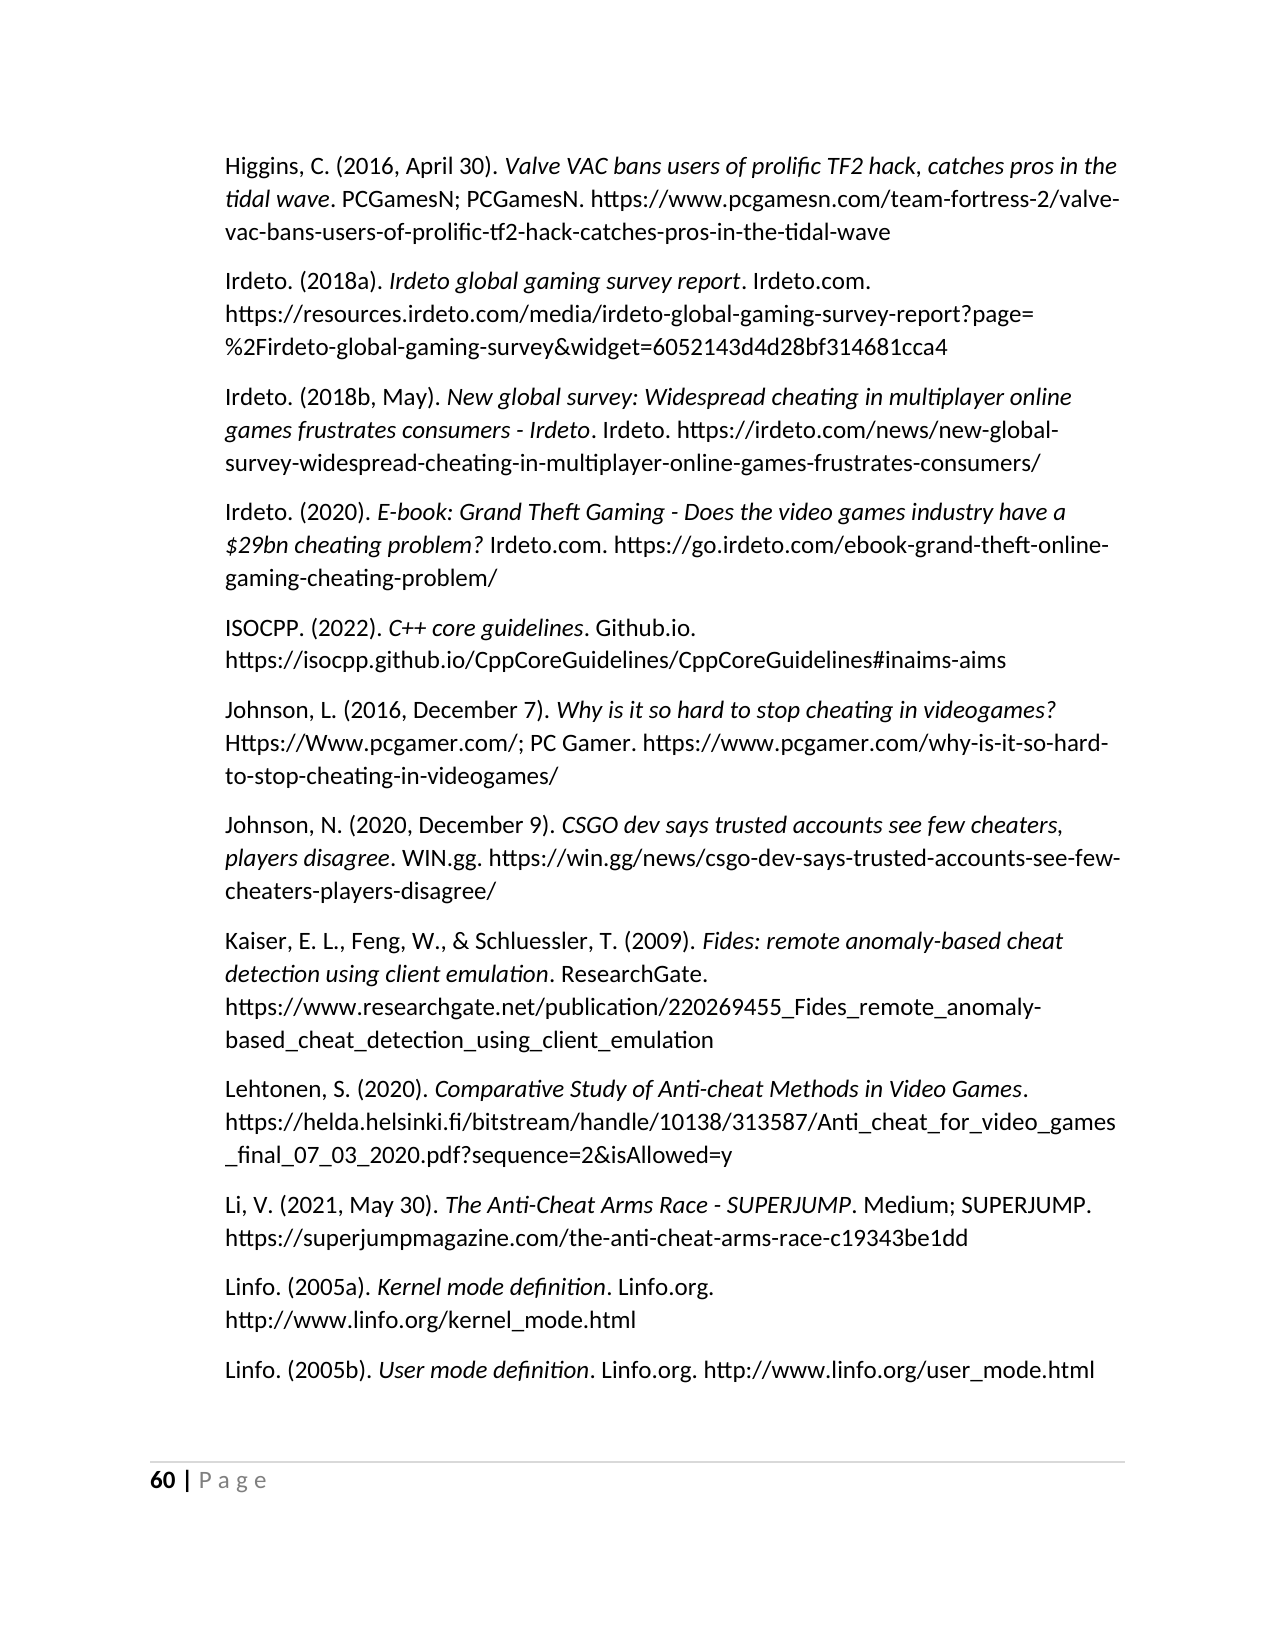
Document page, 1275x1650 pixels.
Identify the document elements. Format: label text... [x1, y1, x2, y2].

text Johnson, L. (2016, December 7). Why is it so hard to stop cheating in videogames? Https://Www.pcgamer.com/; PC Gamer. https://www.pcgamer.com/why-is-it-so-hard-to-stop-cheating-in-videogames/ [225, 694, 1125, 791]
text Irdeto. (2018b, May). New global survey: Widespread cheating in multiplayer online games frustrates consumers - Irdeto. Irdeto. https://irdeto.com/news/new-global-survey-widespread-cheating-in-multiplayer-online-games-frustrates-consumers/ [225, 381, 1125, 477]
text Kaiser, E. L., Feng, W., & Schluessler, T. (2009). Fides: remote anomaly-based cheat detection using client emulation. ResearchGate. https://www.researchgate.net/publication/220269455_Fides_remote_anomaly-based_cheat_detection_using_client_emulation [225, 925, 1125, 1054]
text Linfo. (2005b). User mode definition. Linfo.org. http://www.linfo.org/user_mode.html [225, 1354, 1125, 1384]
text Irdeto. (2018a). Irdeto global gaming survey report. Irdeto.com. https://resources.irdeto.com/media/irdeto-global-gaming-survey-report?page=%2Firdeto-global-gaming-survey&widget=6052143d4d28bf314681cca4 [225, 265, 1125, 362]
text Higgins, C. (2016, April 30). Valve VAC bans users of prolific TF2 hack, catches pros in the tidal wave. PCGamesN; PCGamesN. https://www.pcgamesn.com/team-fortress-2/valve-vac-bans-users-of-prolific-tf2-hack-catches-pros-in-the-tidal-wave [225, 150, 1125, 246]
text Johnson, N. (2020, December 9). CSGO dev says trusted accounts see few cheaters, players disagree. WIN.gg. https://win.gg/news/csgo-dev-says-trusted-accounts-see-few-cheaters-players-disagree/ [225, 809, 1125, 906]
text Lehtonen, S. (2020). Comparative Study of Anti-cheat Methods in Video Games. https://helda.helsinki.fi/bitstream/handle/10138/313587/Anti_cheat_for_video_games_final_07_03_2020.pdf?sequence=2&isAllowed=y [225, 1073, 1125, 1170]
text Irdeto. (2020). E-book: Grand Theft Gaming - Does the video games industry have a $29bn cheating problem? Irdeto.com. https://go.irdeto.com/ebook-grand-theft-online-gaming-cheating-problem/ [225, 496, 1125, 593]
text ISOCPP. (2022). C++ core guidelines. Github.io. https://isocpp.github.io/CppCoreGuidelines/CppCoreGuidelines#inaims-aims [225, 612, 1125, 675]
text Li, V. (2021, May 30). The Anti-Cheat Arms Race - SUPERJUMP. Medium; SUPERJUMP. https://superjumpmagazine.com/the-anti-cheat-arms-race-c19343be1dd [225, 1189, 1125, 1252]
text Linfo. (2005a). Kernel mode definition. Linfo.org. http://www.linfo.org/kernel_mode.html [225, 1271, 1125, 1335]
